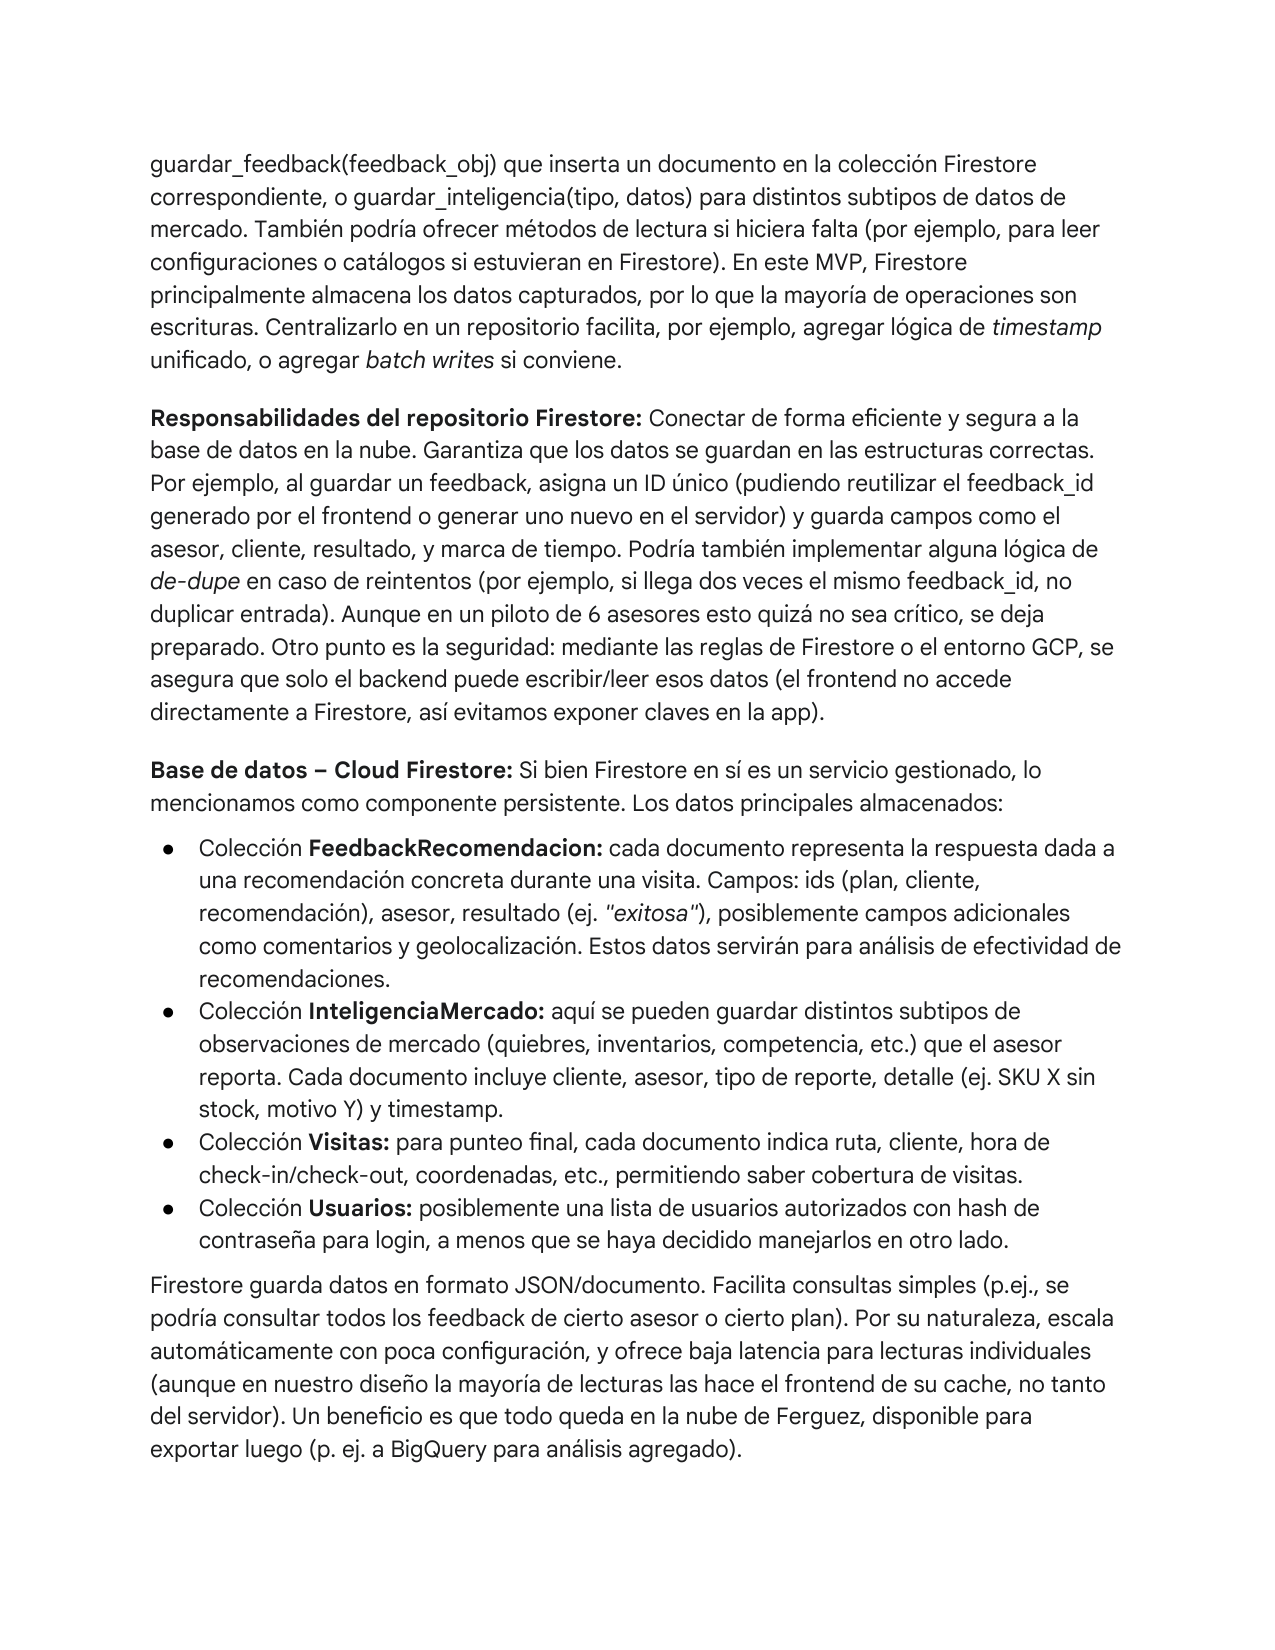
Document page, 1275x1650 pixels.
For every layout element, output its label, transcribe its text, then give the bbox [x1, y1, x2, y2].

text Responsabilidades del repositorio Firestore: Conectar de forma eficiente y segura a la base de datos en la nube. Garantiza que los datos se guardan en las estructuras correctas. Por ejemplo, al guardar un feedback, asigna un ID único (pudiendo reutilizar el feedback_id generado por el frontend o generar uno nuevo en el servidor) y guarda campos como el asesor, cliente, resultado, y marca de tiempo. Podría también implementar alguna lógica de de-dupe en caso de reintentos (por ejemplo, si llega dos veces el mismo feedback_id, no duplicar entrada). Aunque en un piloto de 6 asesores esto quizá no sea crítico, se deja preparado. Otro punto es la seguridad: mediante las reglas de Firestore o el entorno GCP, se asegura que solo el backend puede escribir/leer esos datos (el frontend no accede directamente a Firestore, así evitamos exponer claves en la app). [150, 404, 1125, 727]
list Colección Visitas: para punteo final, cada documento indica ruta, cliente, hora de check-in/check-out, coordenadas, etc., permitiendo saber cobertura de visitas. [161, 1128, 1125, 1190]
list Colección FeedbackRecomendacion: cada documento representa la respuesta dada a una recomendación concreta durante una visita. Campos: ids (plan, cliente, recomendación), asesor, resultado (ej. "exitosa"), posiblemente campos adicionales como comentarios y geolocalización. Estos datos servirán para análisis de efectividad de recomendaciones. [161, 834, 1125, 993]
list Colección Usuarios: posiblemente una lista de usuarios autorizados con hash de contraseña para login, a menos que se haya decidido manejarlos en otro lado. [161, 1194, 1125, 1255]
text Base de datos – Cloud Firestore: Si bien Firestore en sí es un servicio gestionado, lo mencionamos como componente persistente. Los datos principales almacenados: [150, 756, 1125, 817]
list Colección InteligenciaMercado: aquí se pueden guardar distintos subtipos de observaciones de mercado (quiebres, inventarios, competencia, etc.) que el asesor reporta. Cada documento incluye cliente, asesor, tipo de reporte, detalle (ej. SKU X sin stock, motivo Y) y timestamp. [161, 997, 1125, 1124]
text Firestore guarda datos en formato JSON/documento. Facilita consultas simples (p.ej., se podría consultar todos los feedback de cierto asesor o cierto plan). Por su naturaleza, escala automáticamente con poca configuración, y ofrece baja latencia para lecturas individuales (aunque en nuestro diseño la mayoría de lecturas las hace el frontend de su cache, no tanto del servidor). Un beneficio es que todo queda en la nube de Ferguez, disponible para exportar luego (p. ej. a BigQuery para análisis agregado). [150, 1272, 1125, 1464]
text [150, 150, 1125, 375]
